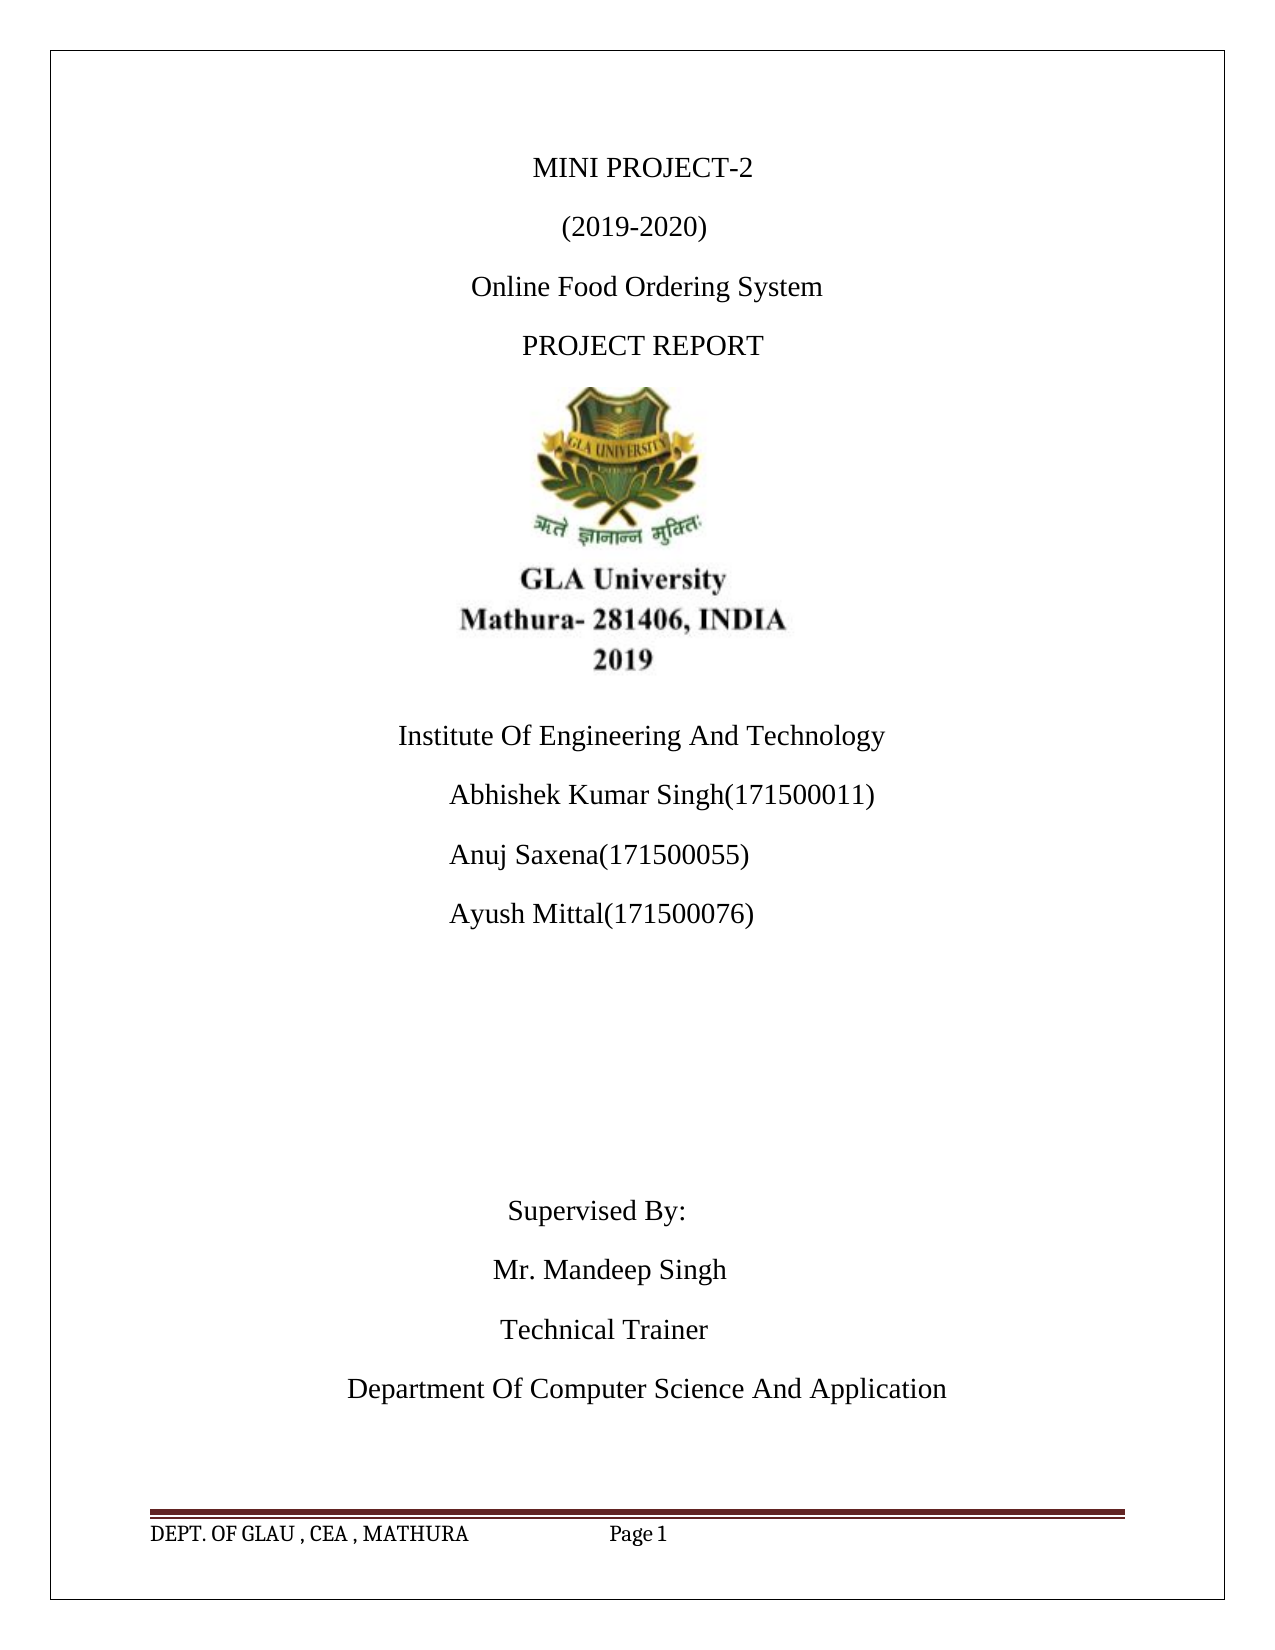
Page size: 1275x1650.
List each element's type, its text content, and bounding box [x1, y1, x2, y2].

text Institute Of Engineering And Technology [150, 718, 1125, 752]
text Technical Trainer [150, 1312, 1125, 1345]
text Supervised By: [150, 1193, 1125, 1227]
text MINI PROJECT-2 [525, 150, 1125, 183]
text Online Food Ordering System [150, 269, 1125, 302]
text Anuj Saxena(171500055) [150, 837, 1125, 870]
text Department Of Computer Science And Application [150, 1371, 1125, 1405]
picture [456, 387, 799, 693]
text Abhishek Kumar Singh(171500011) [150, 777, 1125, 811]
text PROJECT REPORT [150, 328, 1125, 362]
text Ayush Mittal(171500076) [150, 896, 1125, 930]
text Mr. Mandeep Singh [150, 1252, 1125, 1286]
text (2019-2020) [525, 209, 1125, 243]
